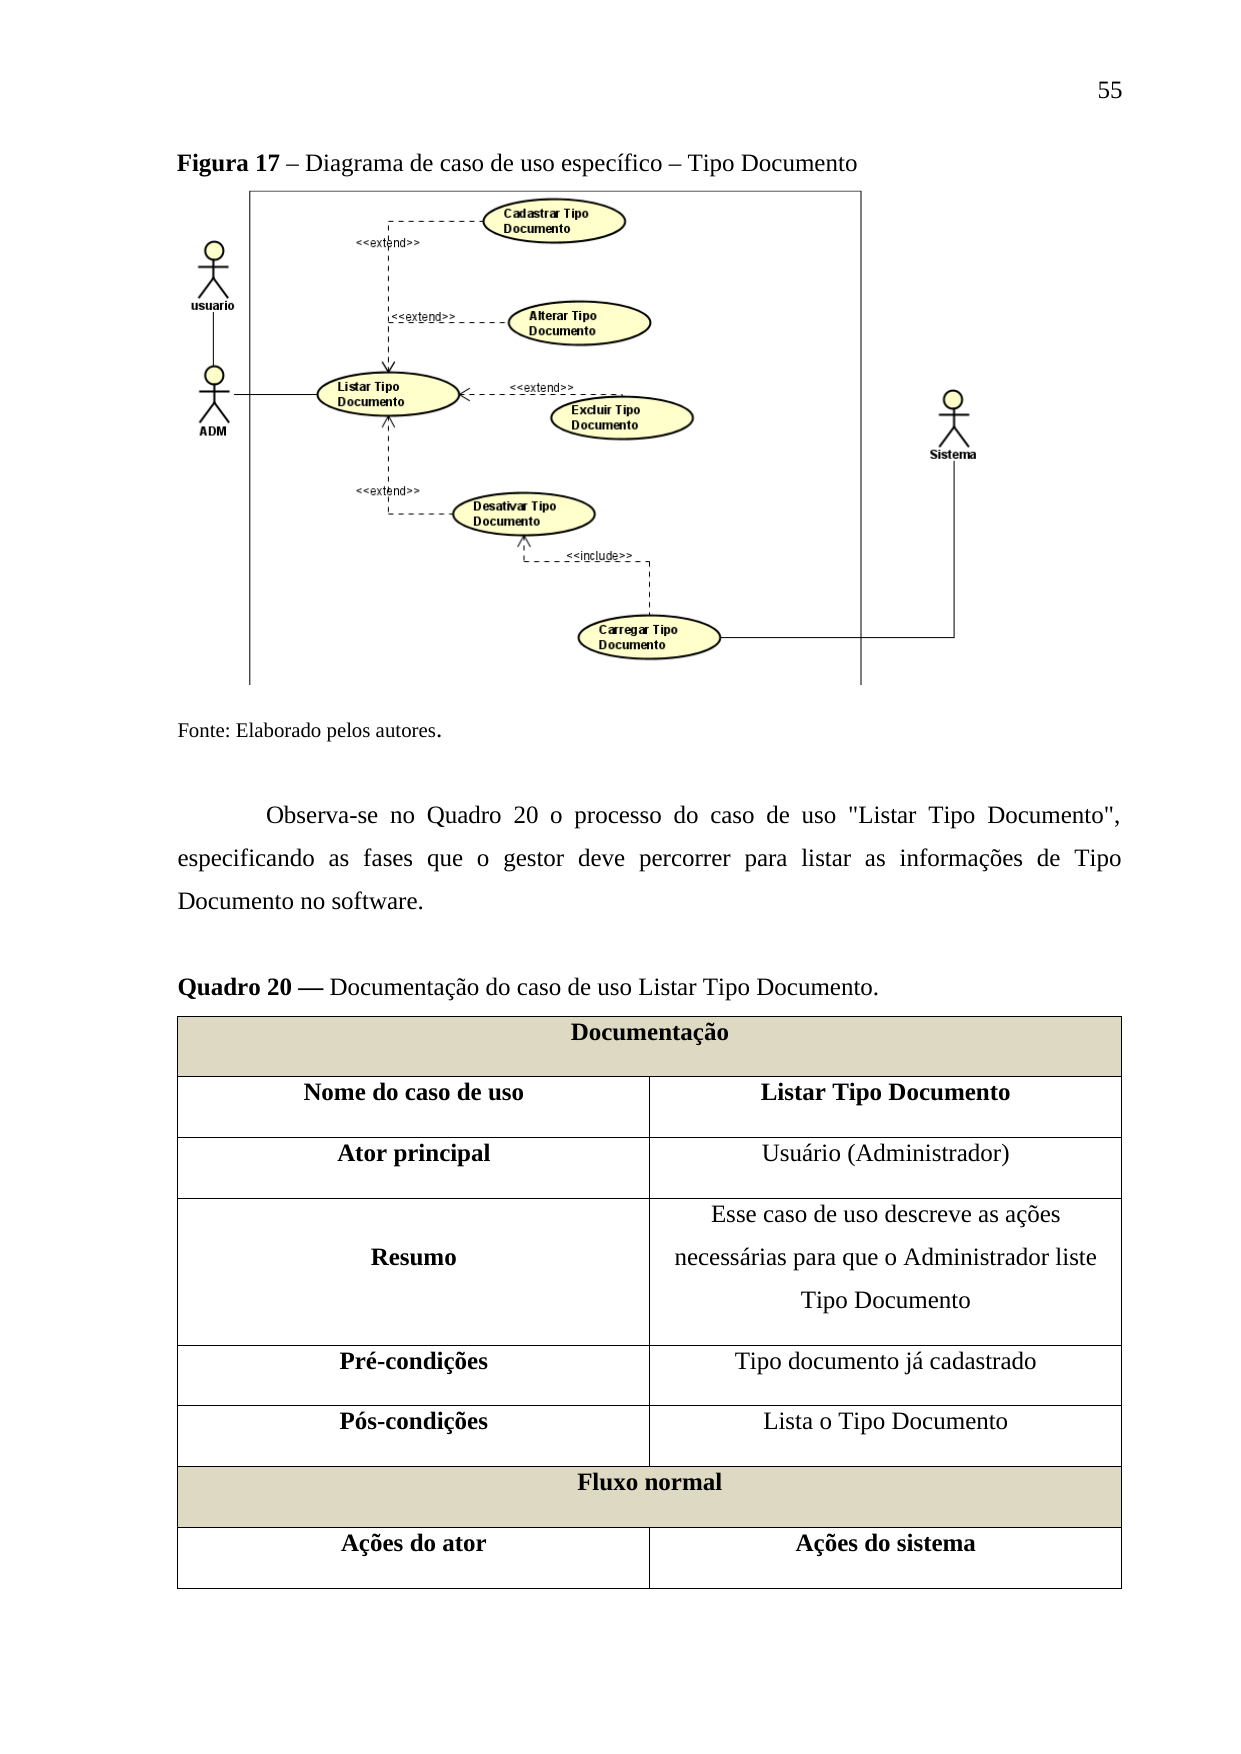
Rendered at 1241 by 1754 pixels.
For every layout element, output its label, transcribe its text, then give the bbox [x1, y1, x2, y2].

table_cell Pré-condições [178, 1346, 649, 1405]
text Fonte: Elaborado pelos autores. [177, 714, 1122, 742]
table_cell Ator principal [178, 1138, 649, 1198]
table_cell Nome do caso de uso [178, 1077, 649, 1137]
table_cell Lista o Tipo Documento [650, 1406, 1121, 1466]
table_cell Ações do ator [178, 1528, 649, 1588]
table_header Documentação [178, 1017, 1121, 1076]
text Quadro 20 — Documentação do caso de uso Listar Tipo Documento. [177, 972, 1122, 1001]
table_cell Resumo [178, 1199, 649, 1345]
table_cell Pós-condições [178, 1406, 649, 1466]
text Observa-se no Quadro 20 o processo do caso de uso "Listar Tipo Documento", especificando as fases que o gestor deve percorrer para listar as informações de Tipo Documento no software. [177, 800, 1122, 915]
picture [177, 191, 988, 685]
table_cell Tipo documento já cadastrado [650, 1346, 1121, 1405]
table_cell Listar Tipo Documento [650, 1077, 1121, 1137]
table_cell Ações do sistema [650, 1528, 1121, 1588]
table_cell Esse caso de uso descreve as ações necessárias para que o Administrador liste Tipo Documento [650, 1199, 1121, 1345]
table_cell Fluxo normal [178, 1467, 1121, 1527]
table_cell Usuário (Administrador) [650, 1138, 1121, 1198]
